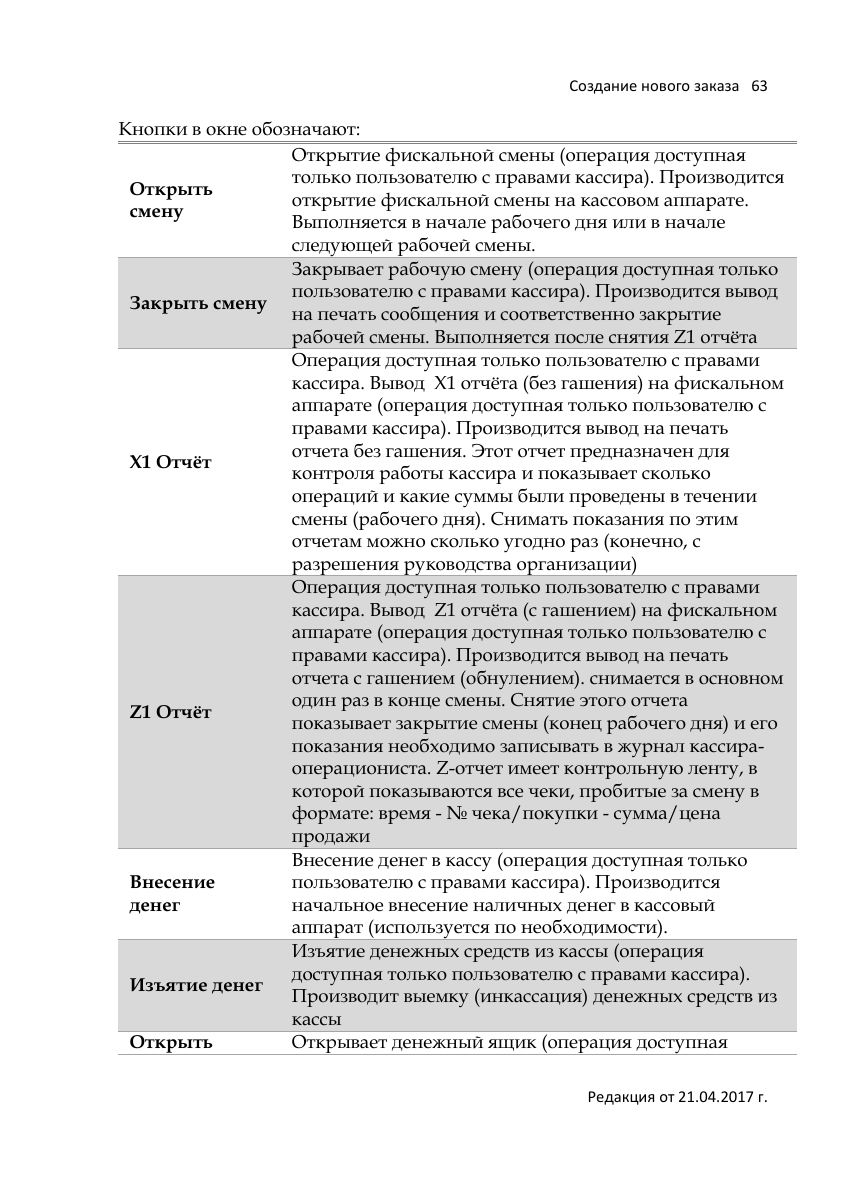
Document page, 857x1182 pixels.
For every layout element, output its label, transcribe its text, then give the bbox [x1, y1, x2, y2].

table_header Открытие фискальной смены (операция доступная только пользователю с правами кассира). Производится открытие фискальной смены на кассовом аппарате. Выполняется в начале рабочего дня или в начале следующей рабочей смены. [280, 144, 797, 257]
table_cell Внесение денег [118, 849, 280, 939]
table_cell Изъятие денег [118, 940, 280, 1031]
table_cell Операция доступная только пользователю с правами кассира. Вывод Z1 отчёта (с гашением) на фискальном аппарате (операция доступная только пользователю с правами кассира). Производится вывод на печать отчета с гашением (обнулением). снимается в основном один раз в конце смены. Снятие этого отчета показывает закрытие смены (конец рабочего дня) и его показания необходимо записывать в журнал кассира-операциониста. Z-отчет имеет контрольную ленту, в которой показываются все чеки, пробитые за смену в формате: время - № чека/покупки - сумма/цена продажи [280, 576, 797, 848]
table_cell X1 Отчёт [118, 349, 280, 575]
table_cell Z1 Отчёт [118, 576, 280, 848]
table_cell Изъятие денежных средств из кассы (операция доступная только пользователю с правами кассира). Производит выемку (инкассация) денежных средств из кассы [280, 940, 797, 1031]
table_cell Закрывает рабочую смену (операция доступная только пользователю с правами кассира). Производится вывод на печать сообщения и соответственно закрытие рабочей смены. Выполняется после снятия Z1 отчёта [280, 258, 797, 348]
table_cell Операция доступная только пользователю с правами кассира. Вывод X1 отчёта (без гашения) на фискальном аппарате (операция доступная только пользователю с правами кассира). Производится вывод на печать отчета без гашения. Этот отчет предназначен для контроля работы кассира и показывает сколько операций и какие суммы были проведены в течении смены (рабочего дня). Снимать показания по этим отчетам можно сколько угодно раз (конечно, с разрешения руководства организации) [280, 349, 797, 575]
table_header Открыть смену [118, 144, 280, 257]
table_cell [280, 1032, 797, 1054]
table_cell Закрыть смену [118, 258, 280, 348]
text Кнопки в окне обозначают: [89, 118, 768, 141]
table_cell Внесение денег в кассу (операция доступная только пользователю с правами кассира). Производится начальное внесение наличных денег в кассовый аппарат (используется по необходимости). [280, 849, 797, 939]
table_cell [118, 1032, 280, 1054]
